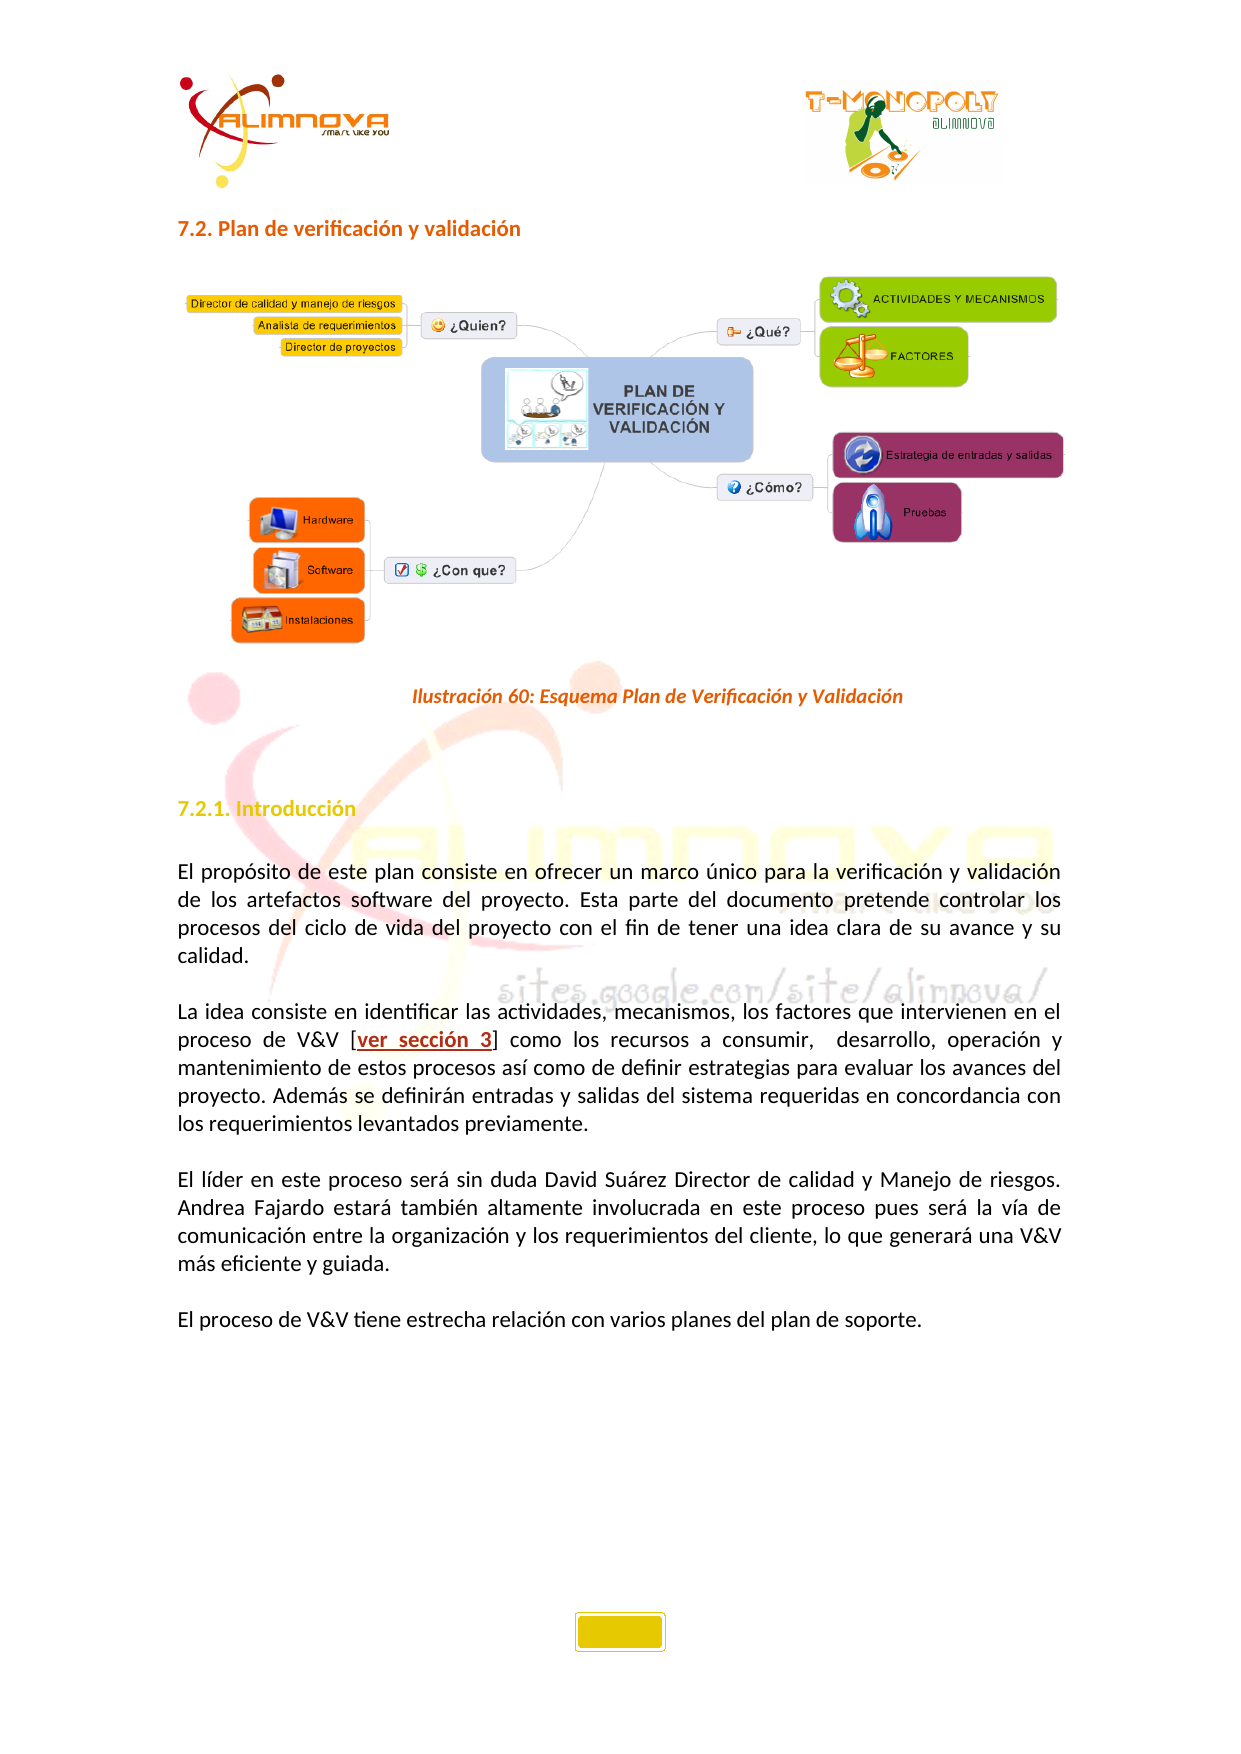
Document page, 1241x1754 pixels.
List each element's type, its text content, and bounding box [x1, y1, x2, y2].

subtitle 7.2.1. Introducción [177, 794, 1063, 822]
text El proceso de V&V tiene estrecha relación con varios planes del plan de soporte. [177, 1305, 1063, 1333]
picture [177, 73, 389, 189]
text La idea consiste en identificar las actividades, mecanismos, los factores que intervienen en el proceso de V&V [ver sección 3] como los recursos a consumir, desarrollo, operación y mantenimiento de estos procesos así como de definir estrategias para evaluar los avances del proyecto. Además se definirán entradas y salidas del sistema requeridas en concordancia con los requerimientos levantados previamente. [177, 997, 1063, 1137]
text El líder en este proceso será sin duda David Suárez Director de calidad y Manejo de riesgos. Andrea Fajardo estará también altamente involucrada en este proceso pues será la vía de comunicación entre la organización y los requerimientos del cliente, lo que generará una V&V más eficiente y guiada. [177, 1165, 1063, 1277]
text El propósito de este plan consiste en ofrecer un marco único para la verificación y validación de los artefactos software del proyecto. Esta parte del documento pretende controlar los procesos del ciclo de vida del proyecto con el fin de tener una idea clara de su avance y su calidad. [177, 857, 1063, 969]
picture [180, 272, 1069, 647]
subtitle 7.2. Plan de verificación y validación [177, 214, 1063, 242]
picture [802, 79, 1002, 184]
